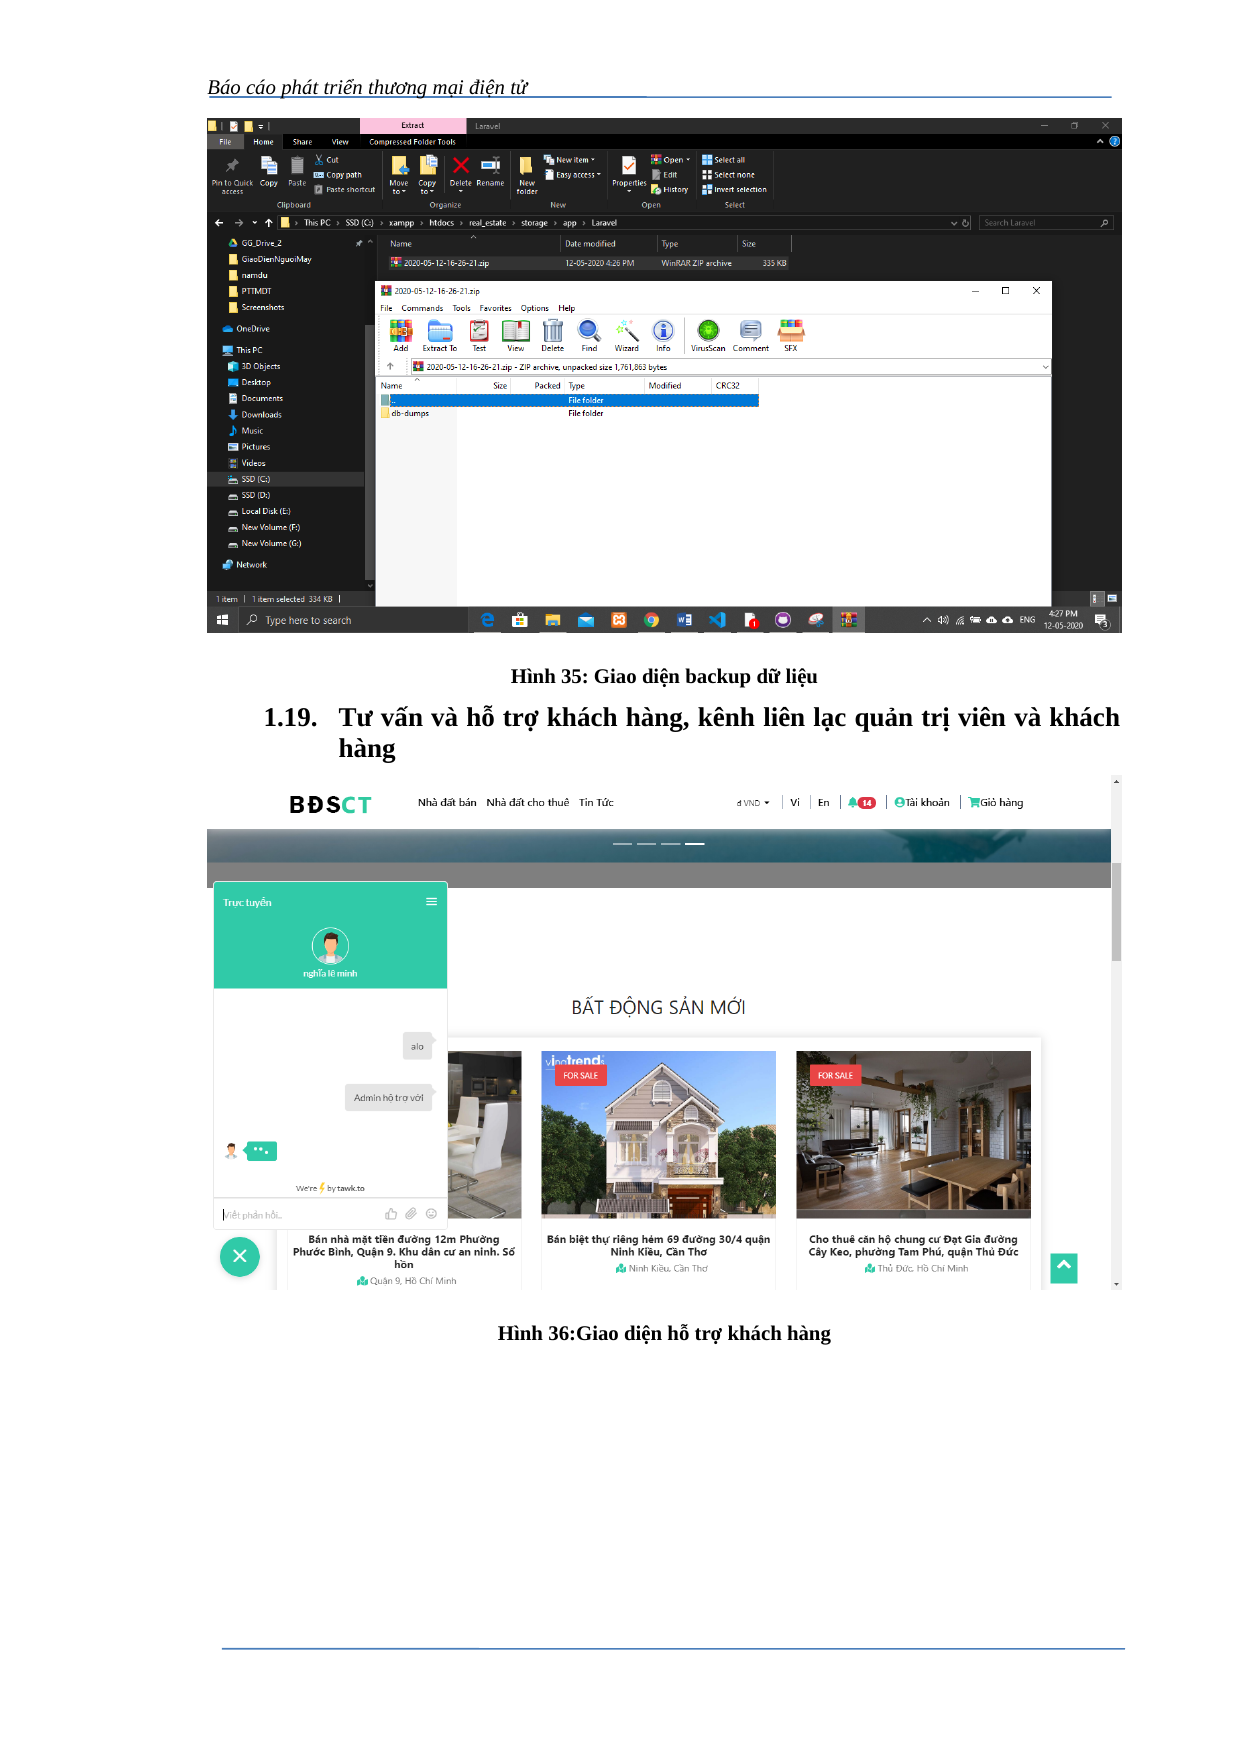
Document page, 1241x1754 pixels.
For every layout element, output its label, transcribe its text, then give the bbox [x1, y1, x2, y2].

picture [207, 118, 1122, 633]
subtitle Tư vấn và hỗ trợ khách hàng, kênh liên lạc quản trị viên và khách hàng [263, 701, 1122, 763]
text Hình :Giao diện hỗ trợ khách hàng [207, 1321, 1122, 1345]
picture [207, 775, 1122, 1290]
text Hình : Giao diện backup dữ liệu [207, 664, 1122, 688]
